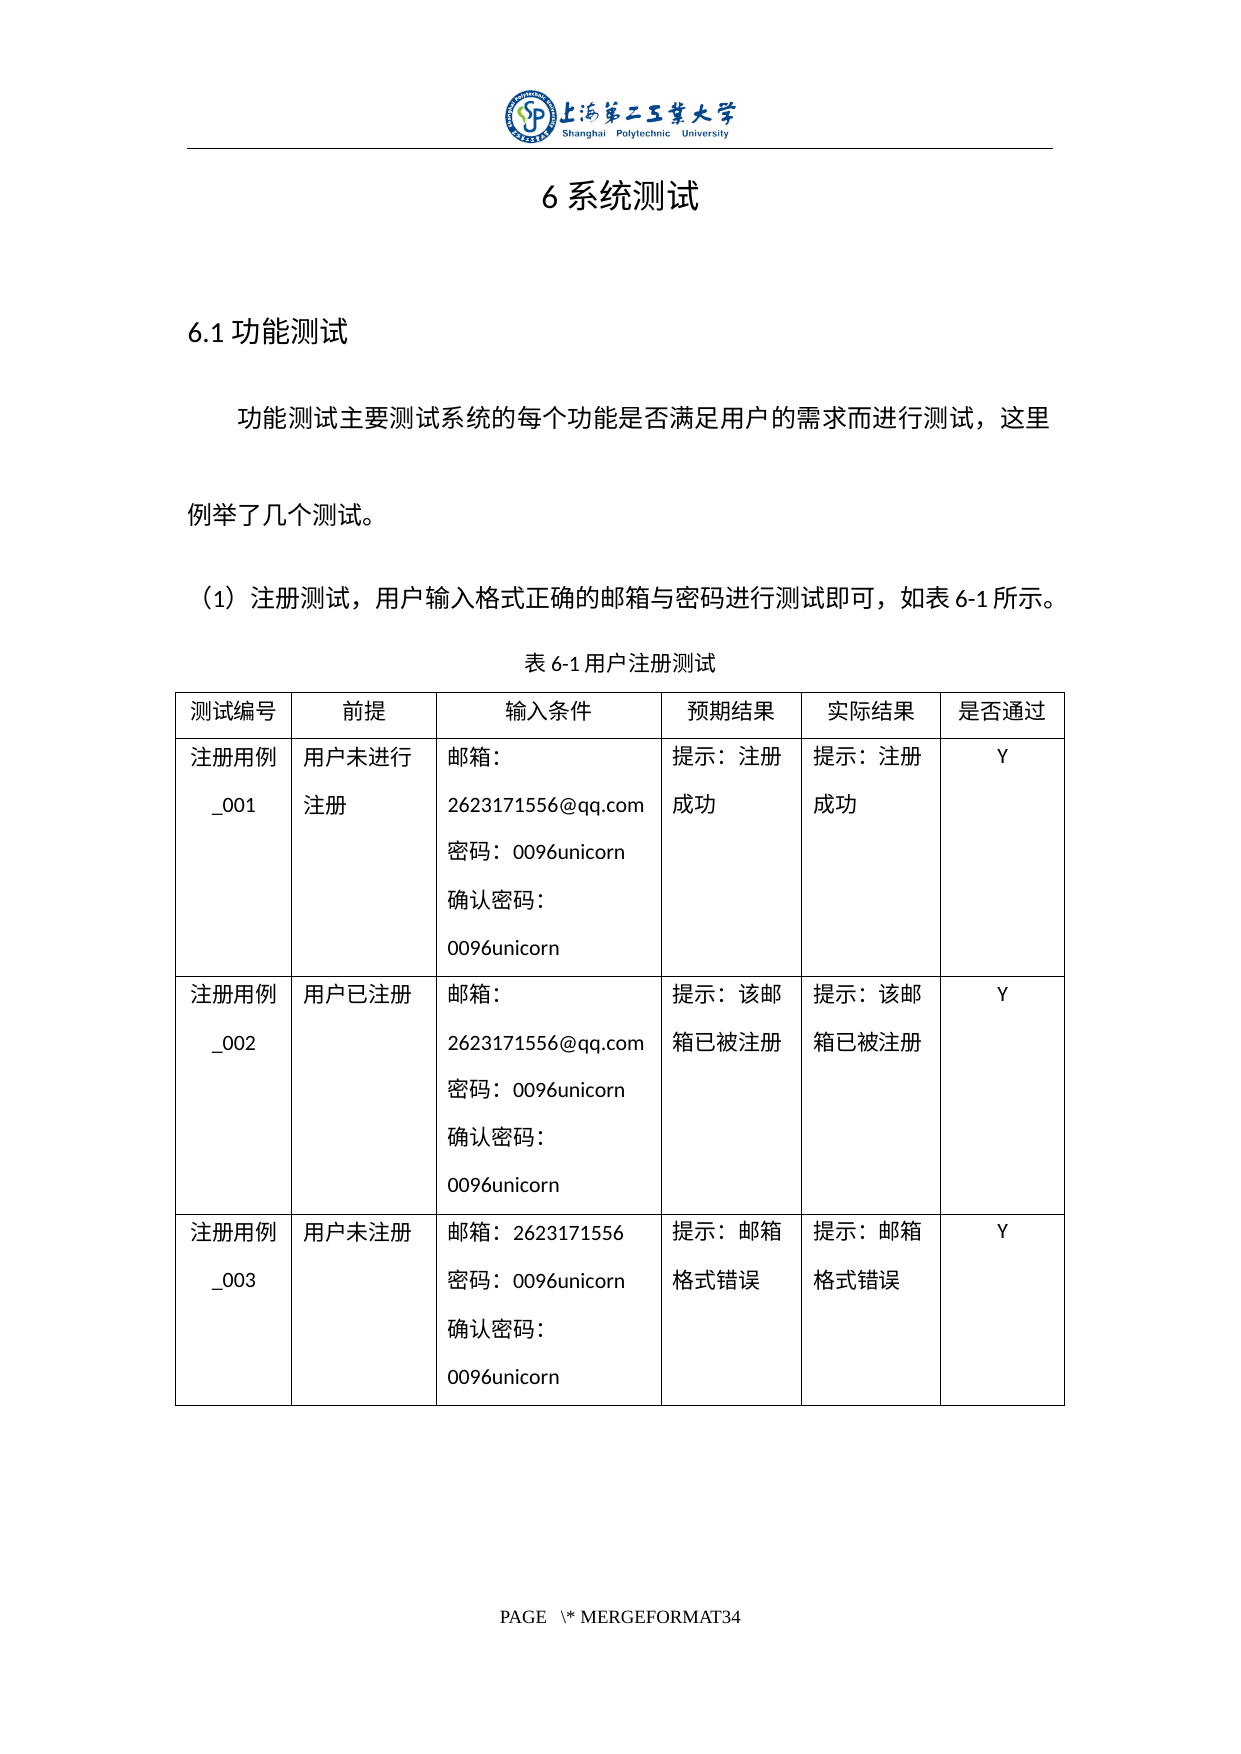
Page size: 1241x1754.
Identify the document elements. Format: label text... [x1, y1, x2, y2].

table_header 是否通过 [941, 693, 1064, 738]
text （1）注册测试，用户输入格式正确的邮箱与密码进行测试即可，如表6-1所示。 [187, 564, 1053, 629]
text 表6-1 用户注册测试 [187, 648, 1053, 677]
table_cell 提示：邮箱格式错误 [802, 1215, 940, 1405]
picture [503, 88, 737, 146]
table_cell 邮箱：2623171556 密码：0096unicorn 确认密码：0096unicorn [437, 1215, 661, 1405]
table_cell Y [941, 977, 1064, 1214]
table_cell 提示：注册成功 [662, 739, 801, 976]
table_header 输入条件 [437, 693, 661, 738]
table_header 前提 [292, 693, 436, 738]
table_cell 注册用例_001 [176, 739, 291, 976]
table_header 测试编号 [176, 693, 291, 738]
table_cell 提示：该邮箱已被注册 [802, 977, 940, 1214]
table_cell 注册用例_003 [176, 1215, 291, 1405]
table_header 预期结果 [662, 693, 801, 738]
text 功能测试主要测试系统的每个功能是否满足用户的需求而进行测试，这里例举了几个测试。 [187, 384, 1053, 546]
text 6 系统测试 [187, 162, 1053, 227]
table_cell 提示：注册成功 [802, 739, 940, 976]
table_cell 邮箱：2623171556@qq.com 密码：0096unicorn 确认密码：0096unicorn [437, 739, 661, 976]
table_cell 用户未注册 [292, 1215, 436, 1405]
table_header 实际结果 [802, 693, 940, 738]
table_cell 用户已注册 [292, 977, 436, 1214]
table_cell 邮箱：2623171556@qq.com 密码：0096unicorn 确认密码：0096unicorn [437, 977, 661, 1214]
table_cell Y [941, 739, 1064, 976]
table_cell Y [941, 1215, 1064, 1405]
table_cell 用户未进行注册 [292, 739, 436, 976]
table_cell 提示：该邮箱已被注册 [662, 977, 801, 1214]
table_cell 提示：邮箱格式错误 [662, 1215, 801, 1405]
text 6.1 功能测试 [187, 298, 1053, 363]
table_cell 注册用例_002 [176, 977, 291, 1214]
